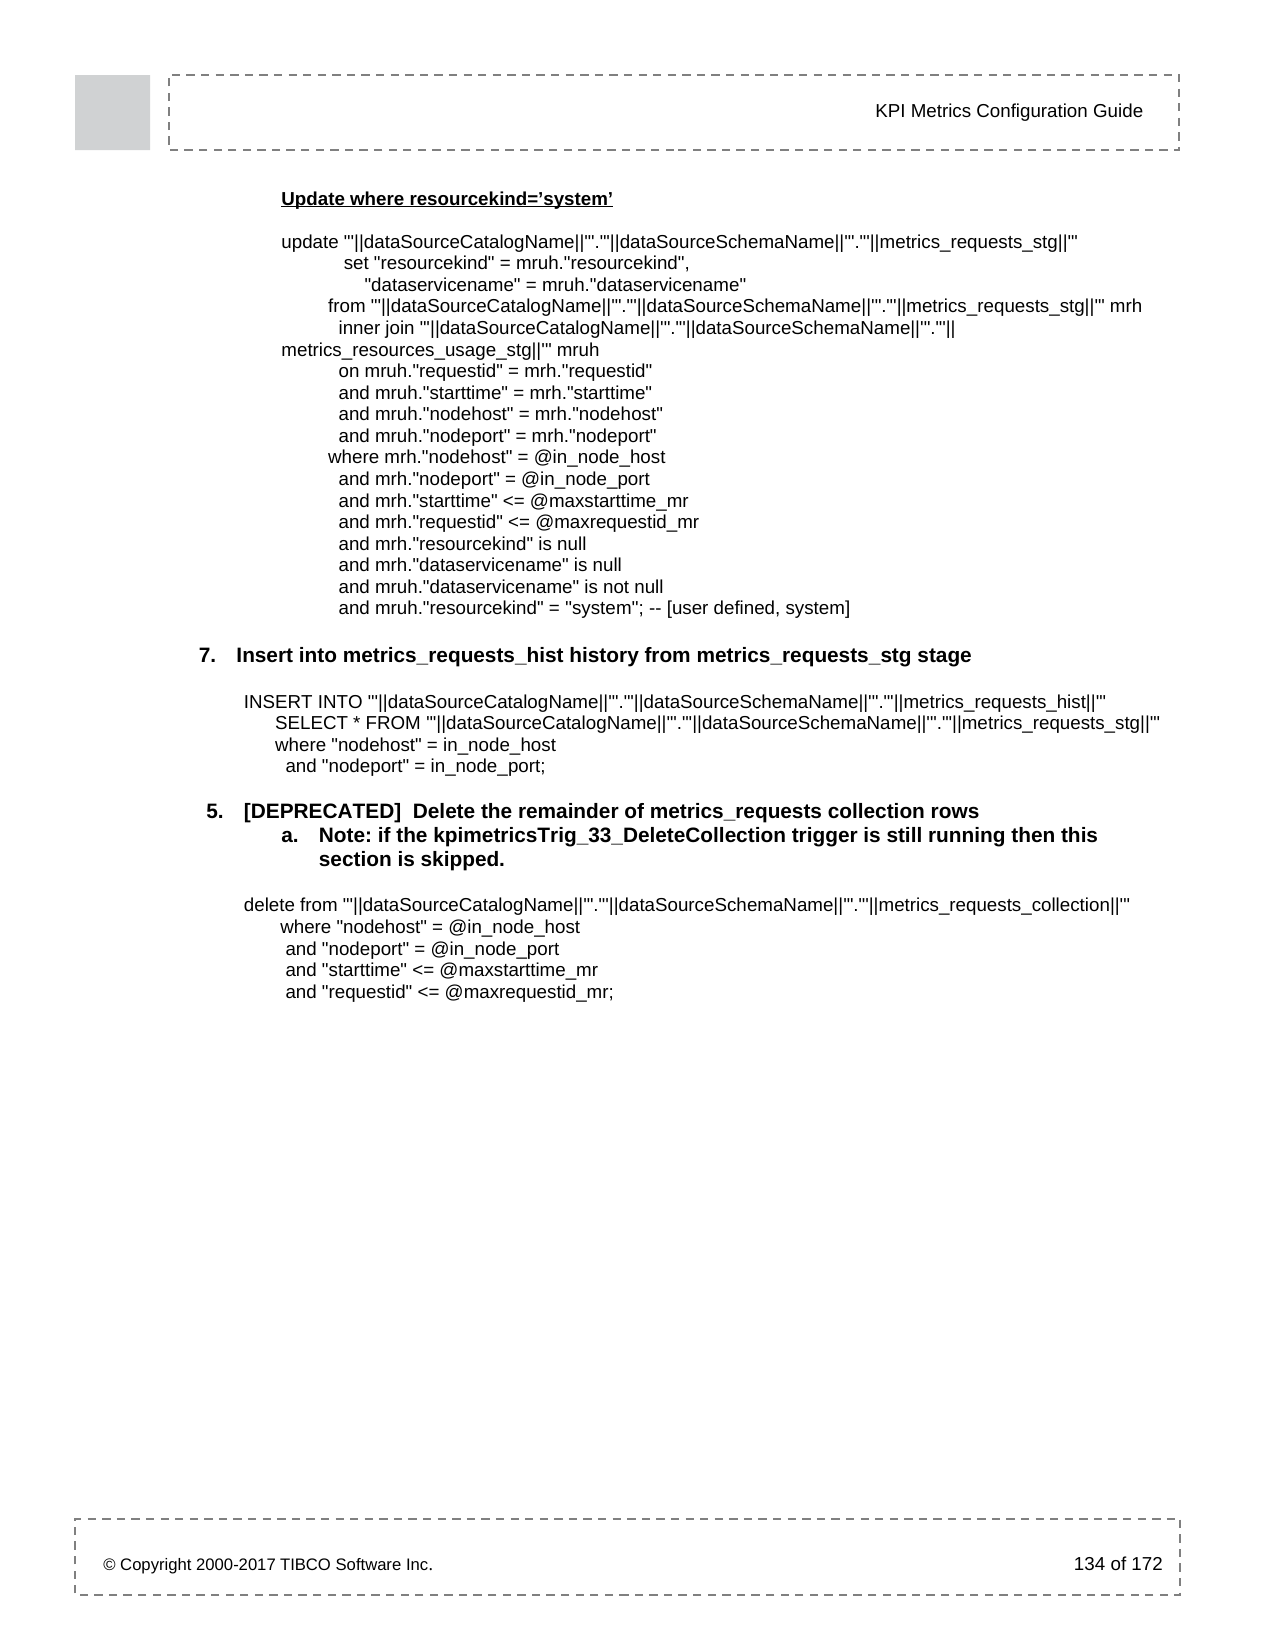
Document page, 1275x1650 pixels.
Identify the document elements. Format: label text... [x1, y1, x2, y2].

text and mrh."resourcekind" is null [281, 532, 1162, 554]
text from "'||dataSourceCatalogName||'"."'||dataSourceSchemaName||'"."'||metrics_requests_stg||'" mrh [281, 295, 1162, 317]
text and mrh."starttime" <= @maxstarttime_mr [281, 489, 1162, 511]
text and "nodeport" = in_node_port; [244, 755, 1162, 777]
text and mrh."nodeport" = @in_node_port [281, 468, 1162, 489]
text and mrh."dataservicename" is null [281, 554, 1162, 576]
text delete from "'||dataSourceCatalogName||'"."'||dataSourceSchemaName||'"."'||metrics_requests_collection||'" [244, 894, 1162, 916]
text and "starttime" <= @maxstarttime_mr [244, 959, 1162, 981]
text Update where resourcekind=’system’ [281, 187, 1162, 209]
list Insert into metrics_requests_hist history from metrics_requests_stg stage [199, 643, 1162, 667]
text and "requestid" <= @maxrequestid_mr; [244, 981, 1162, 1002]
text and mruh."nodehost" = mrh."nodehost" [281, 403, 1162, 425]
text and mrh."requestid" <= @maxrequestid_mr [281, 511, 1162, 532]
text update "'||dataSourceCatalogName||'"."'||dataSourceSchemaName||'"."'||metrics_requests_stg||'" [281, 231, 1162, 252]
text where "nodehost" = @in_node_host [244, 916, 1162, 937]
text and "nodeport" = @in_node_port [244, 937, 1162, 959]
text where "nodehost" = in_node_host [244, 734, 1162, 755]
text and mruh."dataservicename" is not null [281, 576, 1162, 597]
text inner join "'||dataSourceCatalogName||'"."'||dataSourceSchemaName||'"."'||metrics_resources_usage_stg||'" mruh [281, 317, 1162, 360]
text INSERT INTO "'||dataSourceCatalogName||'"."'||dataSourceSchemaName||'"."'||metrics_requests_hist||'" [244, 691, 1162, 712]
text and mruh."resourcekind" = ''system''; -- [user defined, system] [281, 597, 1162, 619]
text "dataservicename" = mruh."dataservicename" [281, 274, 1162, 295]
text and mruh."nodeport" = mrh."nodeport" [281, 425, 1162, 446]
text on mruh."requestid" = mrh."requestid" [281, 360, 1162, 382]
list Note: if the kpimetricsTrig_33_DeleteCollection trigger is still running then this section is skipped. [281, 822, 1162, 870]
text SELECT * FROM "'||dataSourceCatalogName||'"."'||dataSourceSchemaName||'"."'||metrics_requests_stg||'" [244, 712, 1162, 734]
text where mrh."nodehost" = @in_node_host [281, 446, 1162, 468]
text and mruh."starttime" = mrh."starttime" [281, 382, 1162, 403]
text set "resourcekind" = mruh."resourcekind", [281, 252, 1162, 274]
list [DEPRECATED] Delete the remainder of metrics_requests collection rows [206, 798, 1162, 822]
